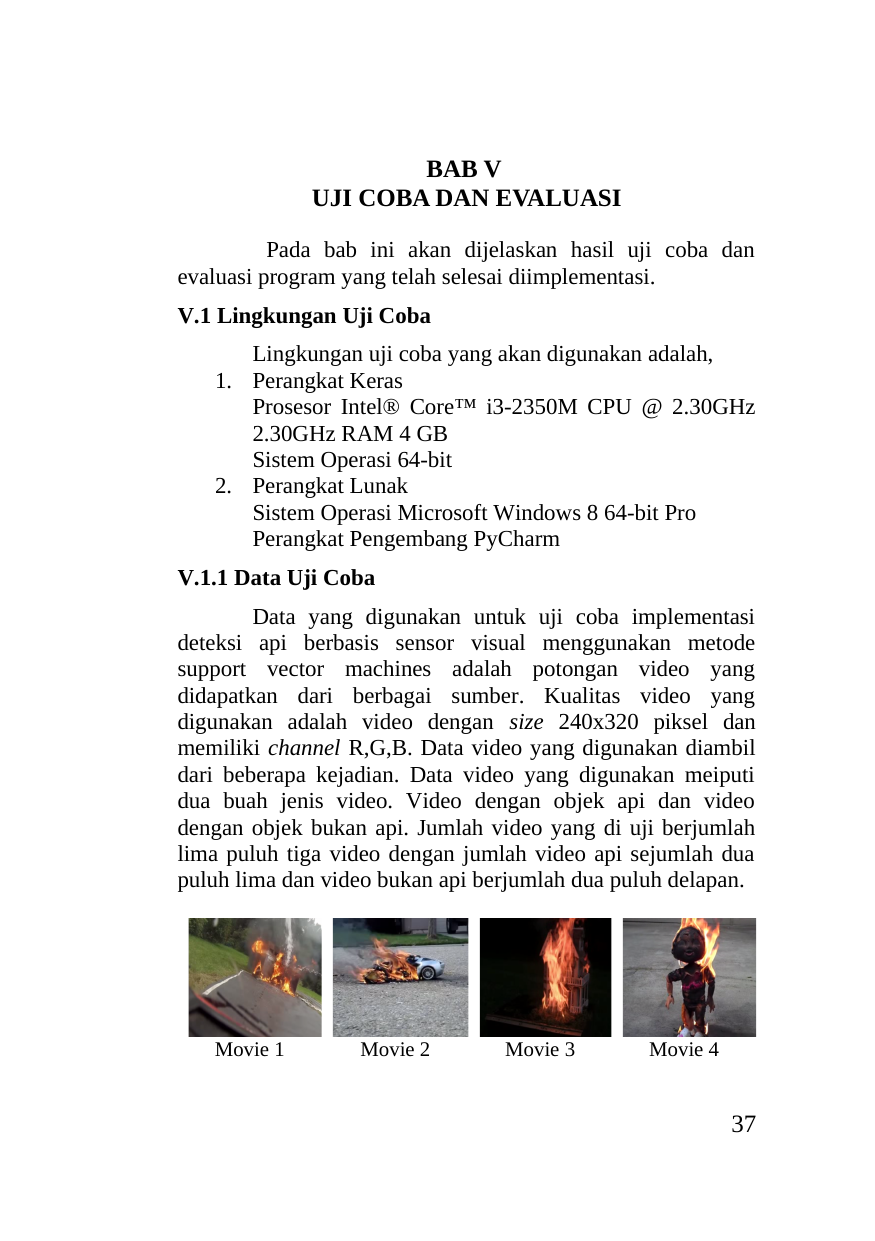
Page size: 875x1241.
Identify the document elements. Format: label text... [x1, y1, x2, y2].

text Data yang digunakan untuk uji coba implementasi deteksi api berbasis sensor visual menggunakan metode support vector machines adalah potongan video yang didapatkan dari berbagai sumber. Kualitas video yang digunakan adalah video dengan size 240x320 piksel dan memiliki channel R,G,B. Data video yang digunakan diambil dari beberapa kejadian. Data video yang digunakan meiputi dua buah jenis video. Video dengan objek api dan video dengan objek bukan api. Jumlah video yang di uji berjumlah lima puluh tiga video dengan jumlah video api sejumlah dua puluh lima dan video bukan api berjumlah dua puluh delapan. [177, 603, 756, 893]
table_header Movie 3 [469, 919, 612, 1061]
list Perangkat Keras [215, 367, 756, 393]
list Perangkat Lunak [215, 472, 756, 499]
table_header Movie 1 [177, 919, 322, 1061]
subtitle Data Uji Coba [177, 564, 756, 590]
text Pada bab ini akan dijelaskan hasil uji coba dan evaluasi program yang telah selesai diimplementasi. [177, 236, 756, 289]
picture [622, 918, 757, 1037]
picture [188, 918, 322, 1037]
table_header Movie 2 [322, 919, 468, 1061]
subtitle UJI COBA DAN EVALUASI [177, 154, 756, 211]
list Sistem Operasi Microsoft Windows 8 64-bit Pro [252, 499, 756, 525]
table_header Movie 4 [612, 919, 756, 1061]
text Lingkungan uji coba yang akan digunakan adalah, [177, 341, 756, 367]
picture [332, 918, 469, 1037]
list Sistem Operasi 64-bit [252, 446, 756, 472]
picture [479, 918, 612, 1037]
list Perangkat Pengembang PyCharm [252, 525, 756, 551]
subtitle Lingkungan Uji Coba [177, 302, 756, 328]
list Prosesor Intel® Core™ i3-2350M CPU @ 2.30GHz 2.30GHz RAM 4 GB [252, 393, 756, 446]
